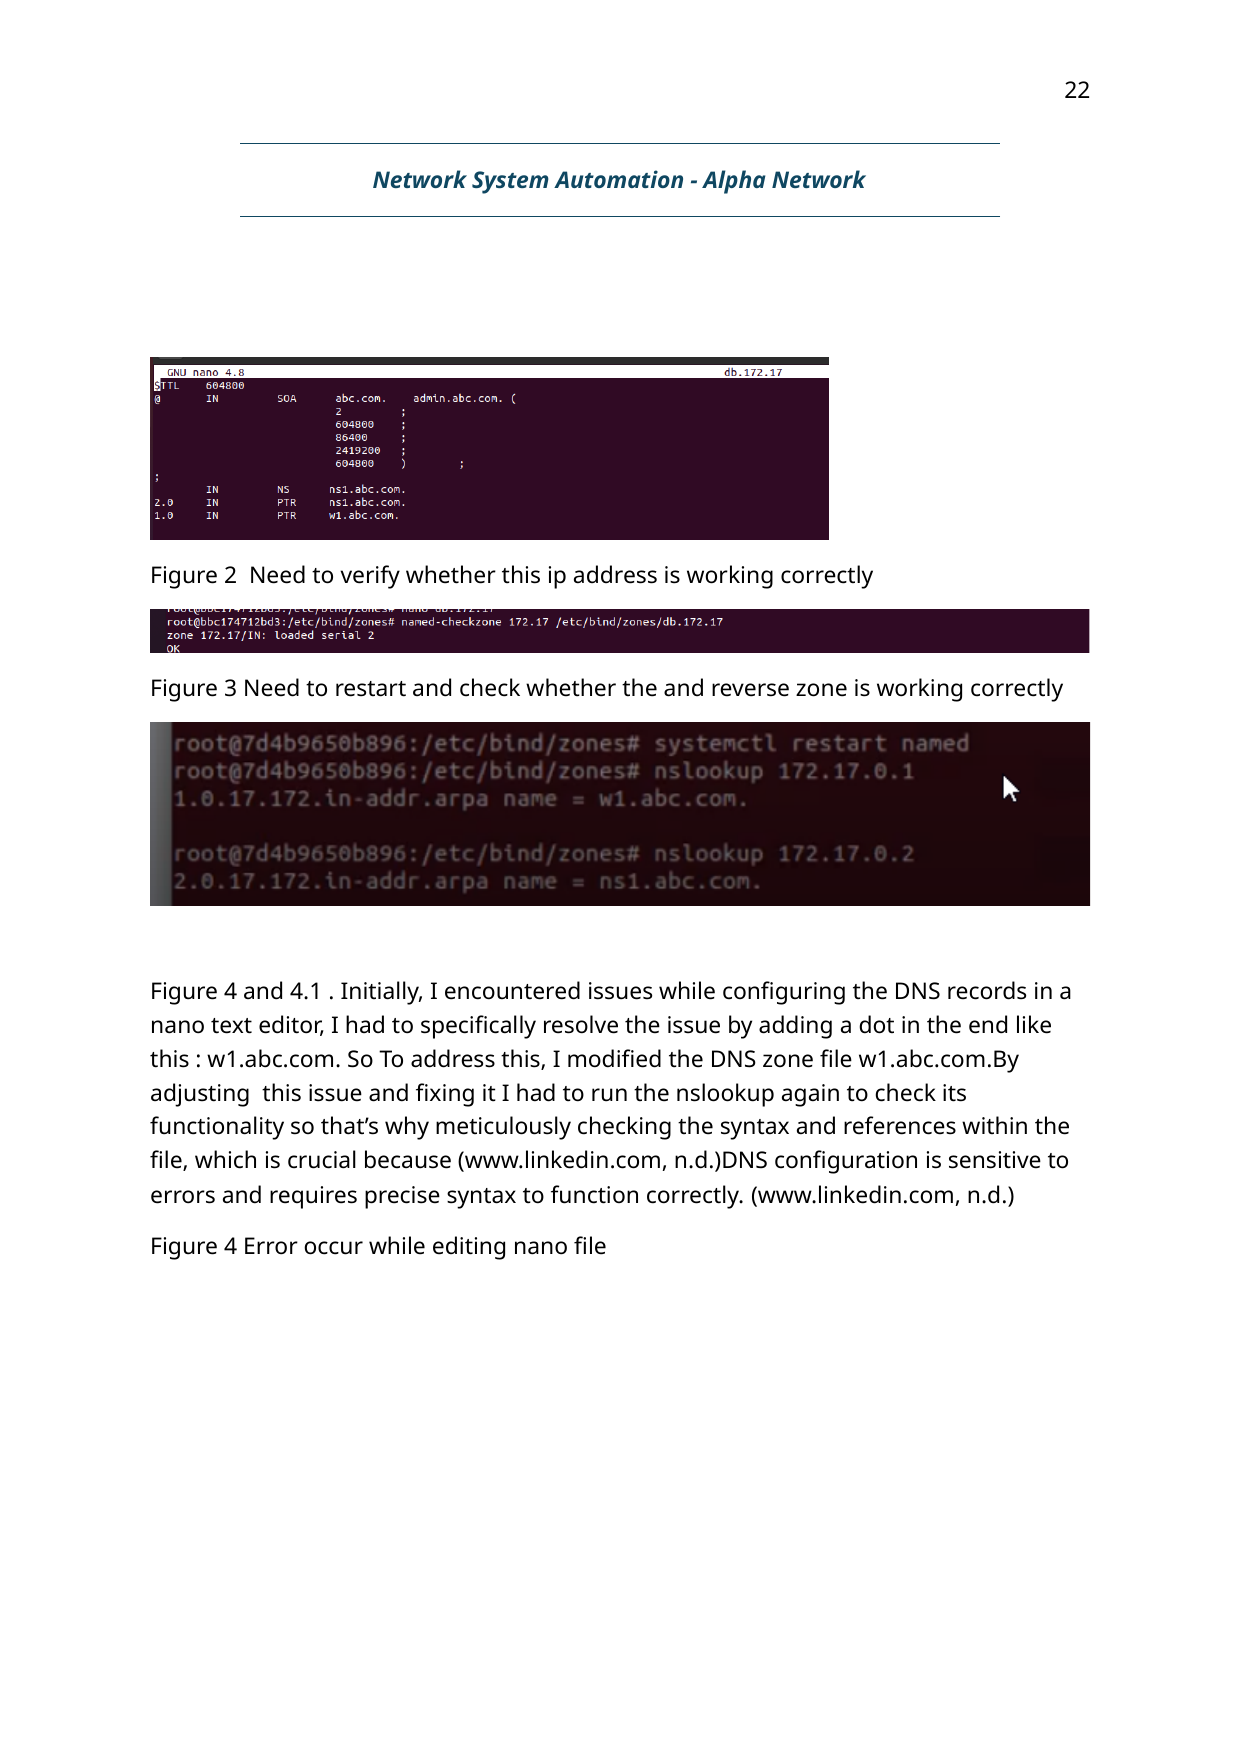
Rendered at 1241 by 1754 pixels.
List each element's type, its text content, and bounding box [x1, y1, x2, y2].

text Figure 3 Need to restart and check whether the and reverse zone is working correctly [150, 672, 1090, 703]
text Figure 4 Error occur while editing nano file [150, 1230, 1090, 1261]
picture [150, 722, 1091, 906]
picture [150, 357, 829, 540]
text Figure 4 and 4.1 . Initially, I encountered issues while configuring the DNS records in a nano text editor, I had to specifically resolve the issue by adding a dot in the end like this : w1.abc.com. So To address this, I modified the DNS zone file w1.abc.com.By adjusting this issue and fixing it I had to run the nslookup again to check its functionality so that’s why meticulously checking the syntax and references within the file, which is crucial because (www.linkedin.com, n.d.)DNS configuration is sensitive to errors and requires precise syntax to function correctly. (www.linkedin.com, n.d.) [150, 975, 1090, 1211]
text Figure 2 Need to verify whether this ip address is working correctly [150, 559, 1090, 590]
picture [150, 609, 1090, 653]
